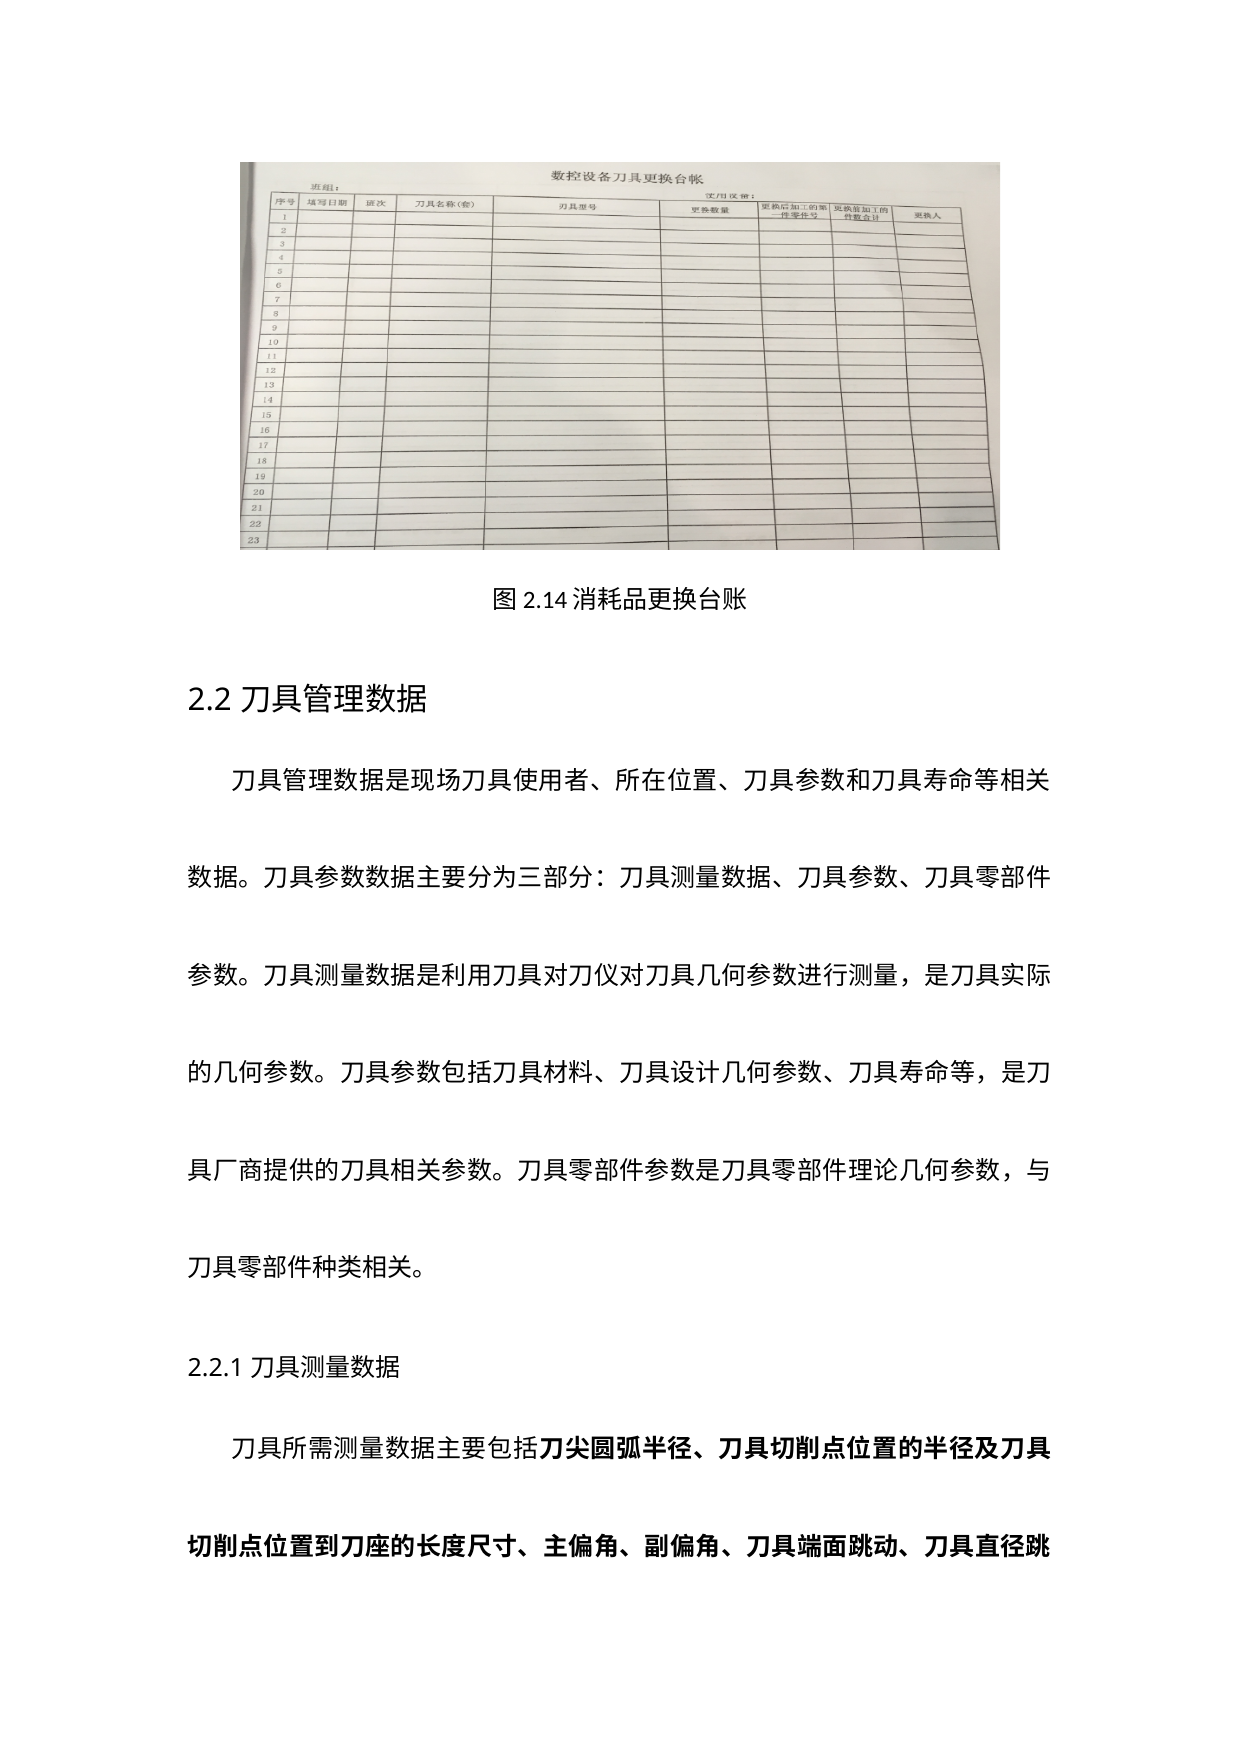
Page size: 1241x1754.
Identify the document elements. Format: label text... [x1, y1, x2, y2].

picture [240, 162, 1001, 550]
text 2.2 刀具管理数据 [187, 665, 1053, 730]
text 刀具管理数据是现场刀具使用者、所在位置、刀具参数和刀具寿命等相关数据。刀具参数数据主要分为三部分：刀具测量数据、刀具参数、刀具零部件参数。刀具测量数据是利用刀具对刀仪对刀具几何参数进行测量，是刀具实际的几何参数。刀具参数包括刀具材料、刀具设计几何参数、刀具寿命等，是刀具厂商提供的刀具相关参数。刀具零部件参数是刀具零部件理论几何参数，与刀具零部件种类相关。 [187, 746, 1053, 1298]
text 2.2.1 刀具测量数据 [187, 1333, 1053, 1398]
text 图2.14 消耗品更换台账 [187, 565, 1053, 630]
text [187, 1414, 1053, 1577]
